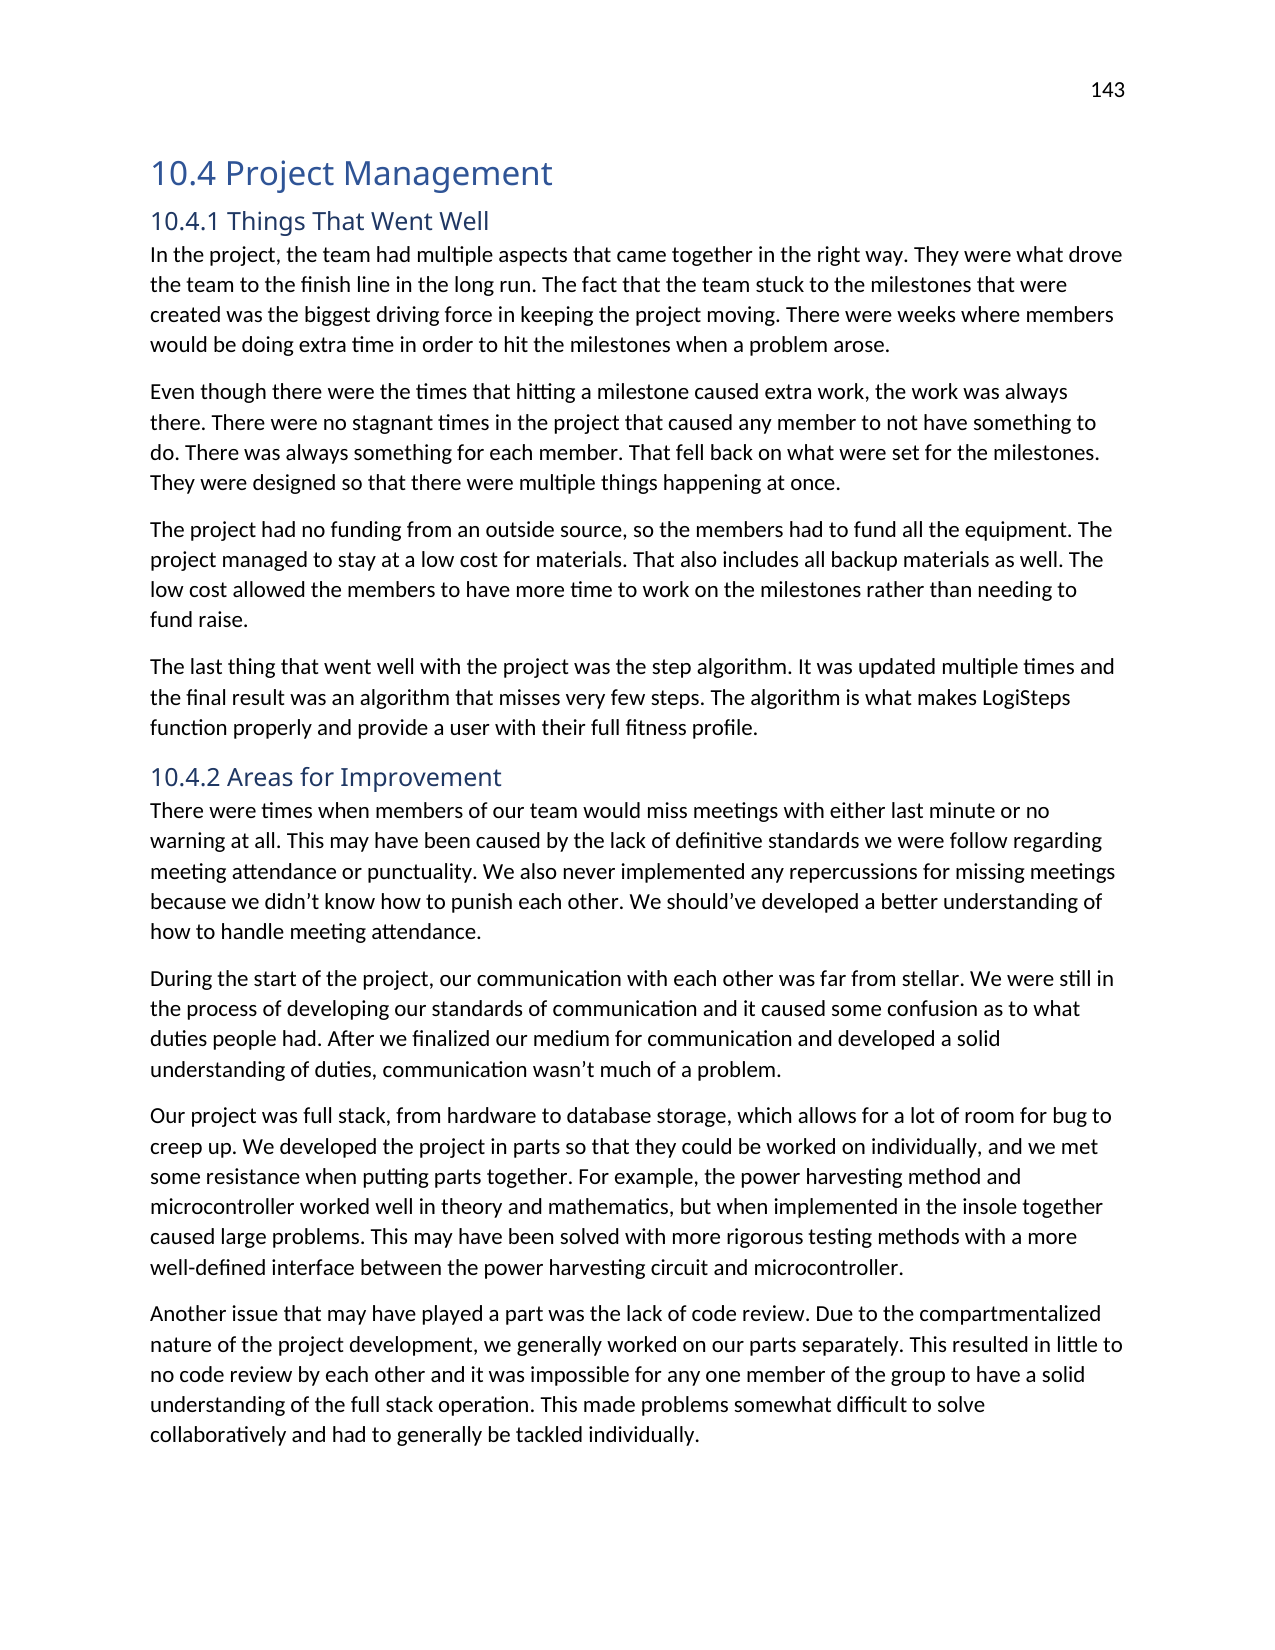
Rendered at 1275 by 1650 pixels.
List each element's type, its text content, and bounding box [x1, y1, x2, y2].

text There were times when members of our team would miss meetings with either last minute or no warning at all. This may have been caused by the lack of definitive standards we were follow regarding meeting attendance or punctuality. We also never implemented any repercussions for missing meetings because we didn’t know how to punish each other. We should’ve developed a better understanding of how to handle meeting attendance. [150, 796, 1125, 945]
text In the project, the team had multiple aspects that came together in the right way. They were what drove the team to the finish line in the long run. The fact that the team stuck to the milestones that were created was the biggest driving force in keeping the project moving. There were weeks where members would be doing extra time in order to hit the milestones when a problem arose. [150, 240, 1125, 358]
subtitle 10.4.2 Areas for Improvement [150, 760, 1125, 794]
subtitle 10.4 Project Management [150, 150, 1125, 195]
subtitle 10.4.1 Things That Went Well [150, 203, 1125, 237]
text During the start of the project, our communication with each other was far from stellar. We were still in the process of developing our standards of communication and it caused some confusion as to what duties people had. After we finalized our medium for communication and developed a solid understanding of duties, communication wasn’t much of a problem. [150, 964, 1125, 1083]
text Even though there were the times that hitting a milestone caused extra work, the work was always there. There were no stagnant times in the project that caused any member to not have something to do. There was always something for each member. That fell back on what were set for the milestones. They were designed so that there were multiple things happening at once. [150, 377, 1125, 496]
text Another issue that may have played a part was the lack of code review. Due to the compartmentalized nature of the project development, we generally worked on our parts separately. This resulted in little to no code review by each other and it was impossible for any one member of the group to have a solid understanding of the full stack operation. This made problems somewhat difficult to solve collaboratively and had to generally be tackled individually. [150, 1299, 1125, 1448]
text The project had no funding from an outside source, so the members had to fund all the equipment. The project managed to stay at a low cost for materials. That also includes all backup materials as well. The low cost allowed the members to have more time to work on the milestones rather than needing to fund raise. [150, 515, 1125, 633]
text Our project was full stack, from hardware to database storage, which allows for a lot of room for bug to creep up. We developed the project in parts so that they could be worked on individually, and we met some resistance when putting parts together. For example, the power harvesting method and microcontroller worked well in theory and mathematics, but when implemented in the insole together caused large problems. This may have been solved with more rigorous testing methods with a more well-defined interface between the power harvesting circuit and microcontroller. [150, 1102, 1125, 1281]
text The last thing that went well with the project was the step algorithm. It was updated multiple times and the final result was an algorithm that misses very few steps. The algorithm is what makes LogiSteps function properly and provide a user with their full fitness profile. [150, 652, 1125, 741]
